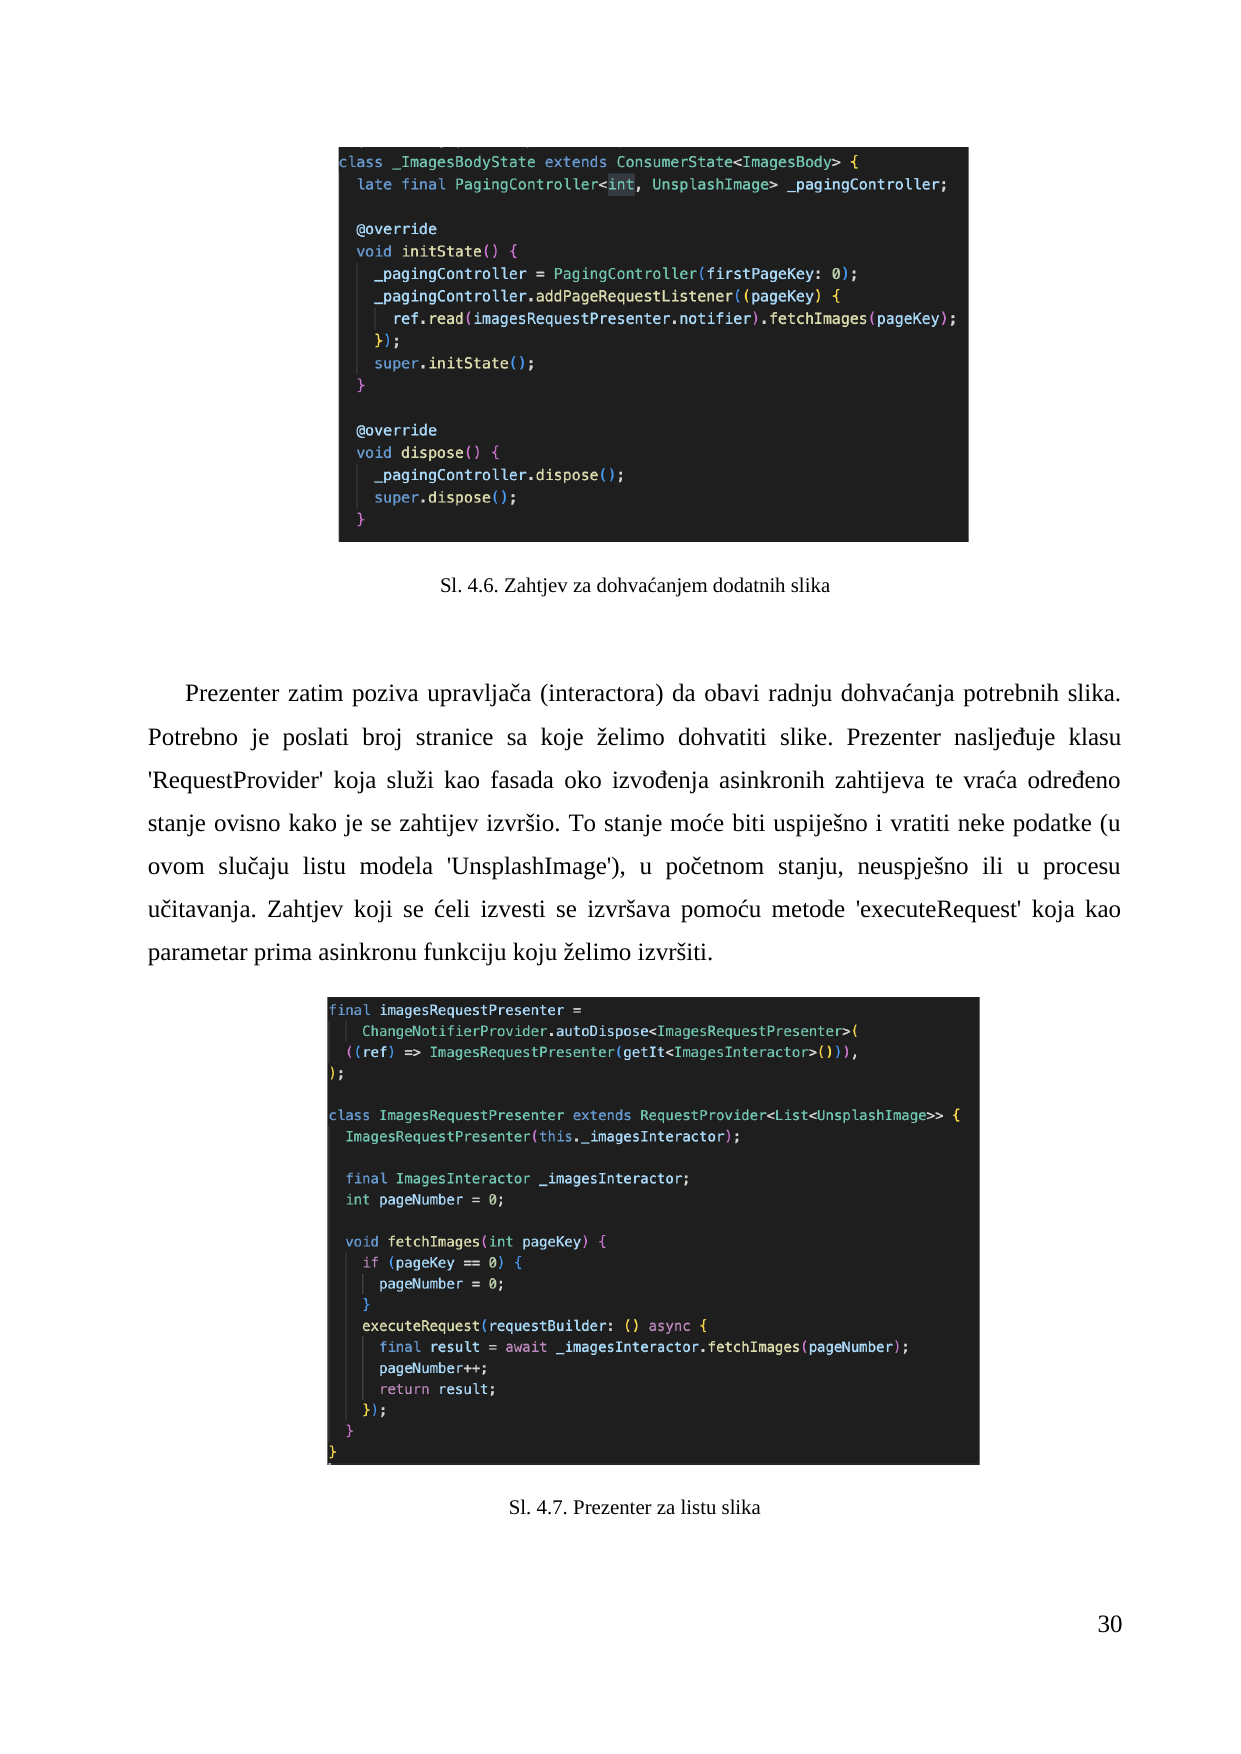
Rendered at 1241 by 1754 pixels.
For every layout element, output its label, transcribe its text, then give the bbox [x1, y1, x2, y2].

text Sl. 4.6. Zahtjev za dohvaćanjem dodatnih slika [148, 573, 1122, 597]
text Prezenter zatim poziva upravljača (interactora) da obavi radnju dohvaćanja potrebnih slika. Potrebno je poslati broj stranice sa koje želimo dohvatiti slike. Prezenter nasljeđuje klasu 'RequestProvider' koja služi kao fasada oko izvođenja asinkronih zahtijeva te vraća određeno stanje ovisno kako je se zahtijev izvršio. To stanje moće biti uspiješno i vratiti neke podatke (u ovom slučaju listu modela 'UnsplashImage'), u početnom stanju, neuspješno ili u procesu učitavanja. Zahtjev koji se ćeli izvesti se izvršava pomoću metode 'executeRequest' koja kao parametar prima asinkronu funkciju koju želimo izvršiti. [148, 678, 1122, 966]
text Sl. 4.7. Prezenter za listu slika [148, 1495, 1122, 1519]
picture [327, 997, 980, 1465]
picture [338, 147, 969, 542]
